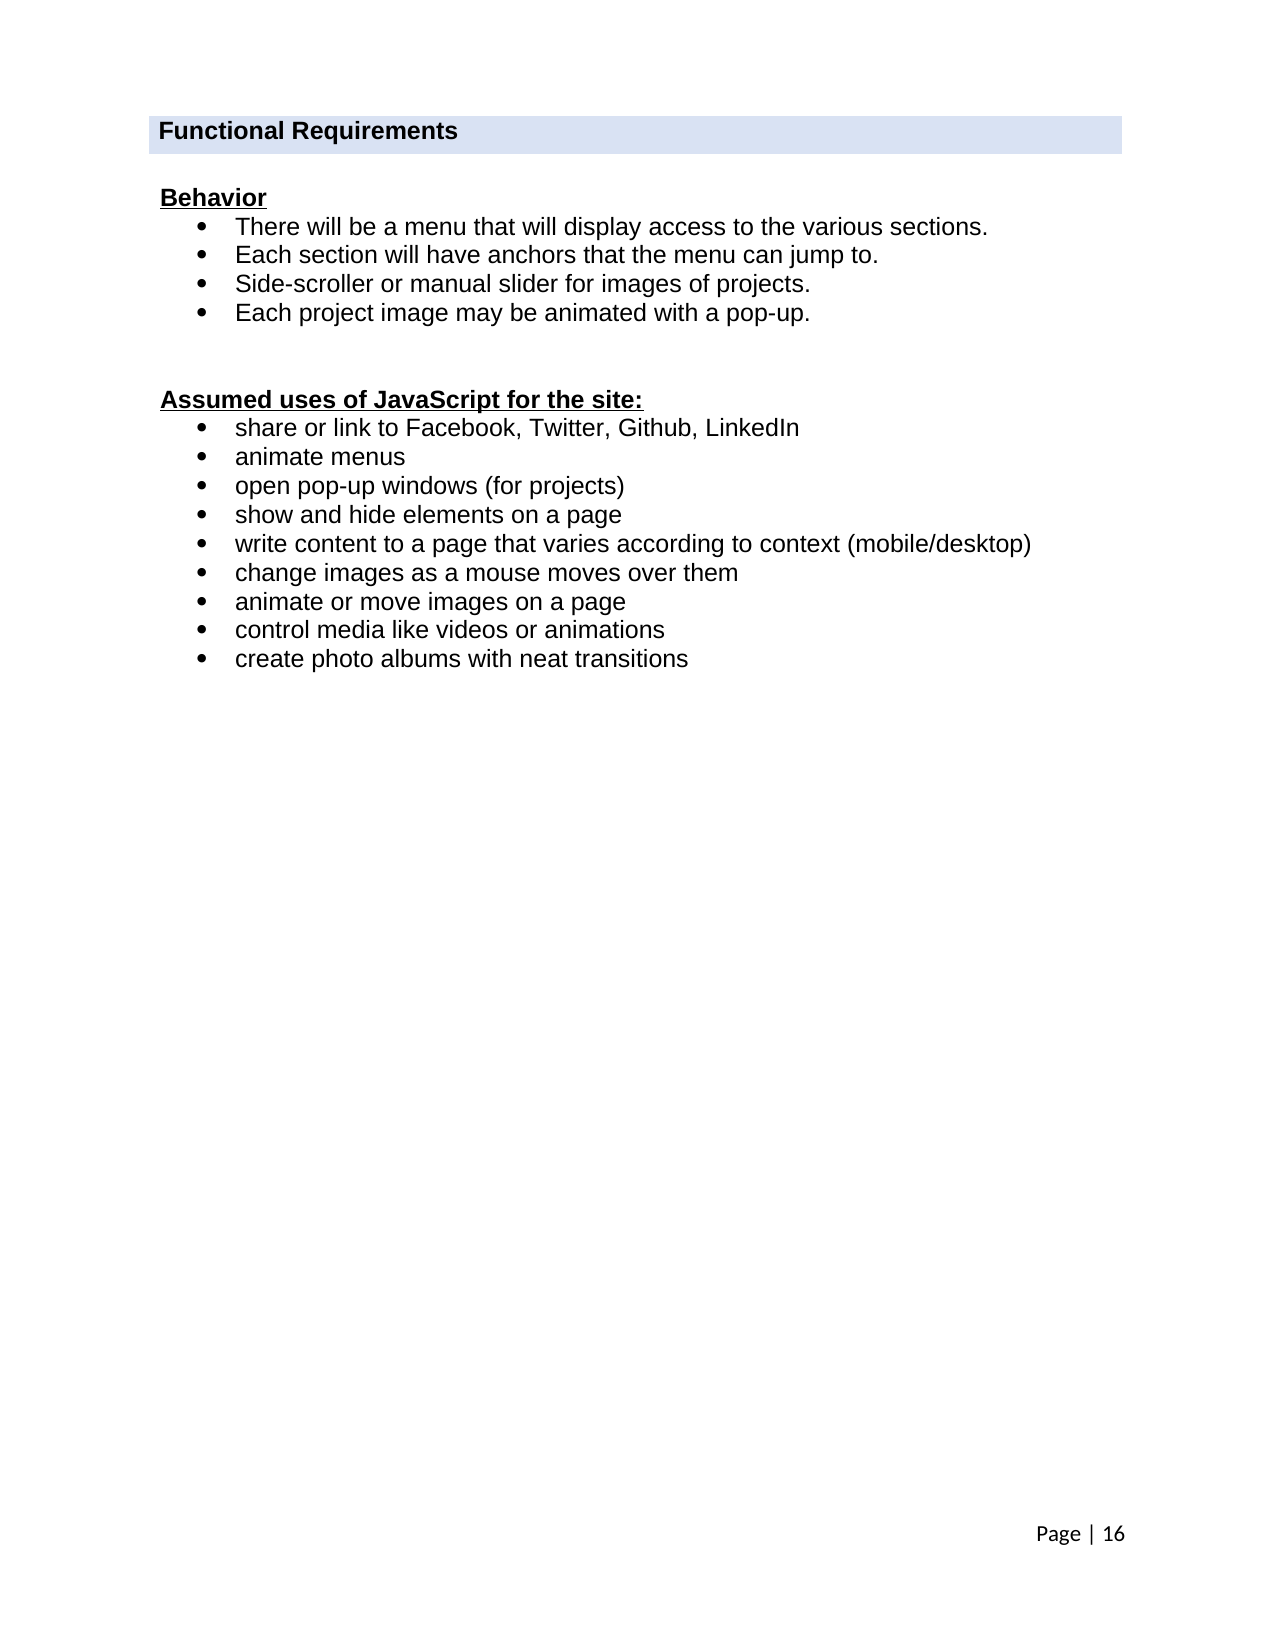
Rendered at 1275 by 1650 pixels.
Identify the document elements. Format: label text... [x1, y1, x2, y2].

table_cell Behavior There will be a menu that will display access to the various sections. Each section will have anchors that the menu can jump to. Side-scroller or manual slider for images of projects. Each project image may be animated with a pop-up. Assumed uses of JavaScript for the site: share or link to Facebook, Twitter, Github, LinkedIn animate menus open pop-up windows (for projects) show and hide elements on a page write content to a page that varies according to context (mobile/desktop) change images as a mouse moves over them animate or move images on a page control media like videos or animations create photo albums with neat transitions [149, 154, 1122, 702]
table_cell Functional Requirements [149, 116, 1122, 154]
